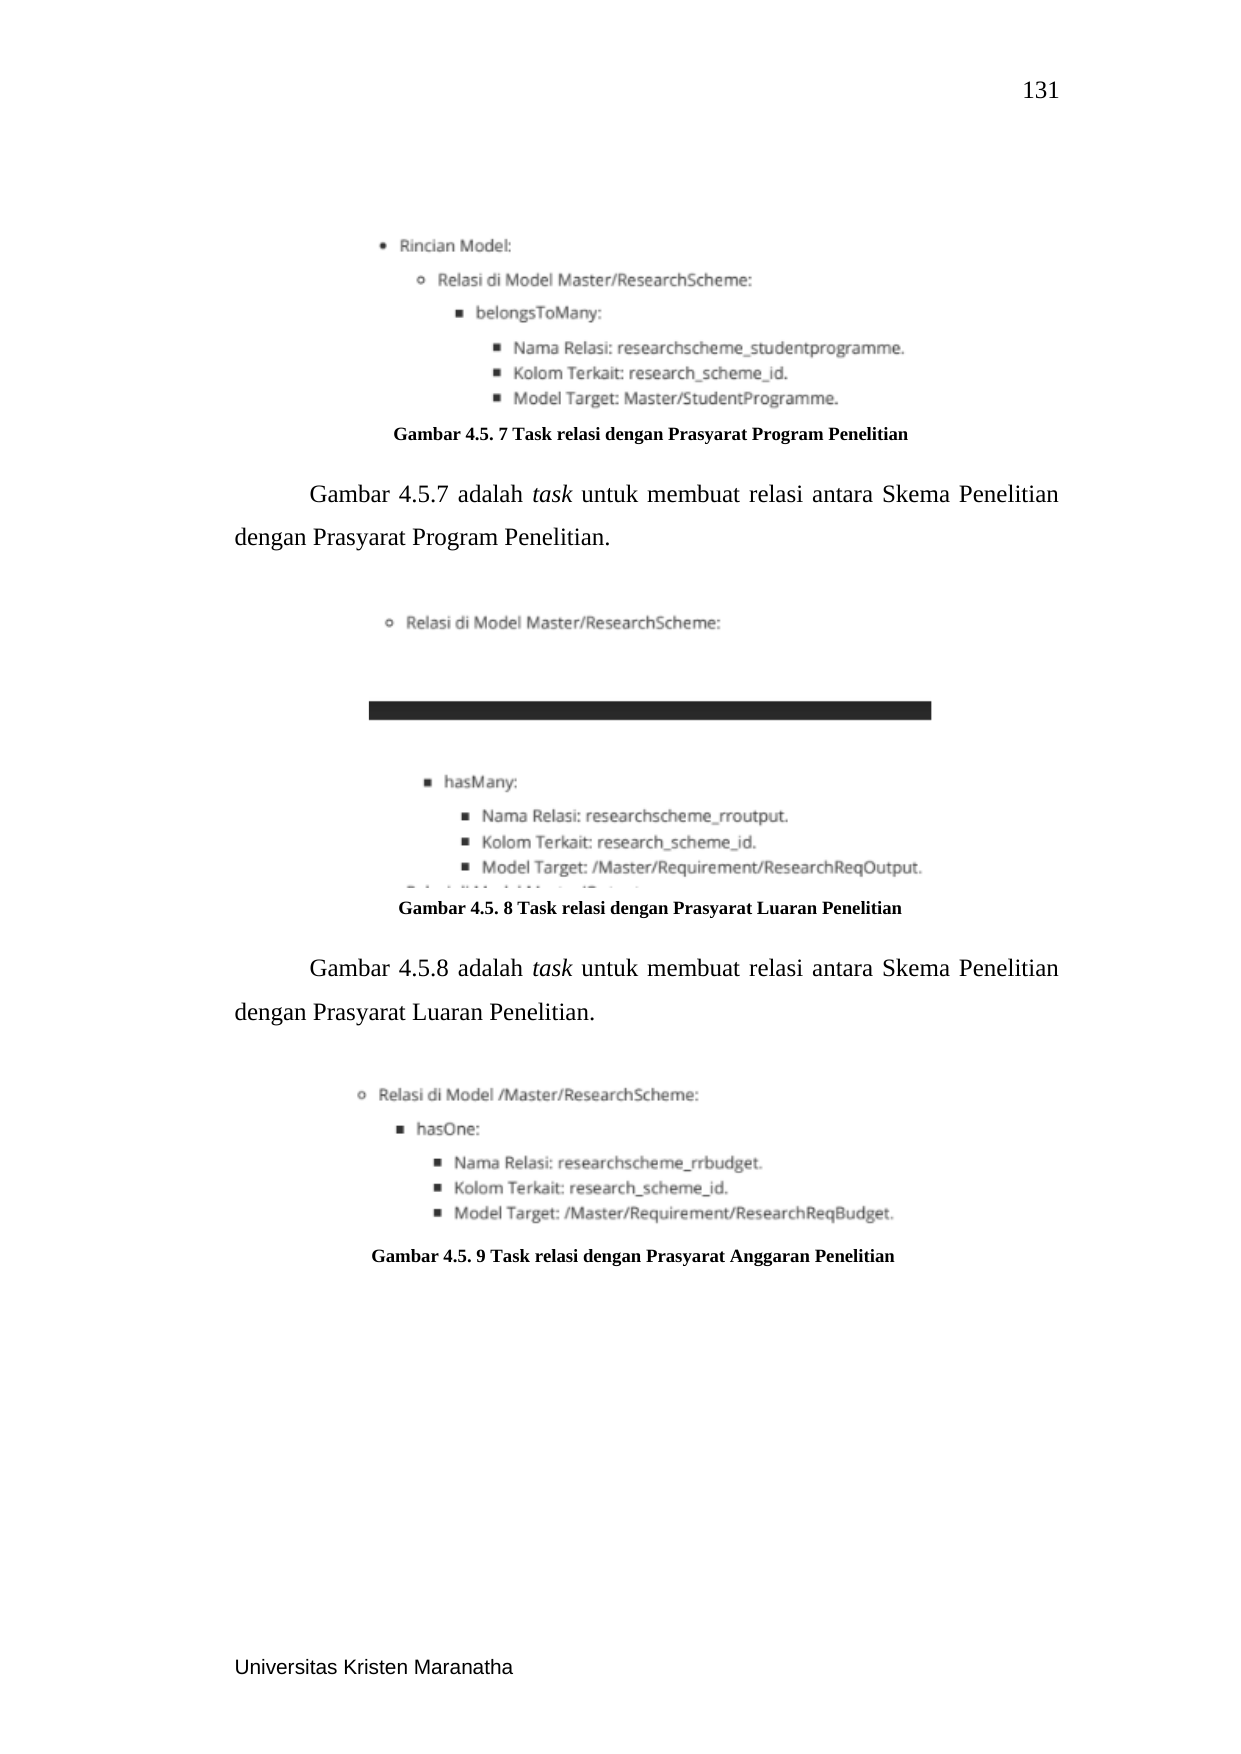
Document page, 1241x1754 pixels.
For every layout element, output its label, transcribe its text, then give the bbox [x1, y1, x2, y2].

picture [368, 609, 932, 888]
text Gambar 4.5.7 adalah task untuk membuat relasi antara Skema Penelitian dengan Prasyarat Program Penelitian. [234, 479, 1059, 551]
picture [342, 1082, 924, 1236]
text Gambar 4.5.8 adalah task untuk membuat relasi antara Skema Penelitian dengan Prasyarat Luaran Penelitian. [234, 953, 1059, 1025]
picture [362, 234, 939, 414]
